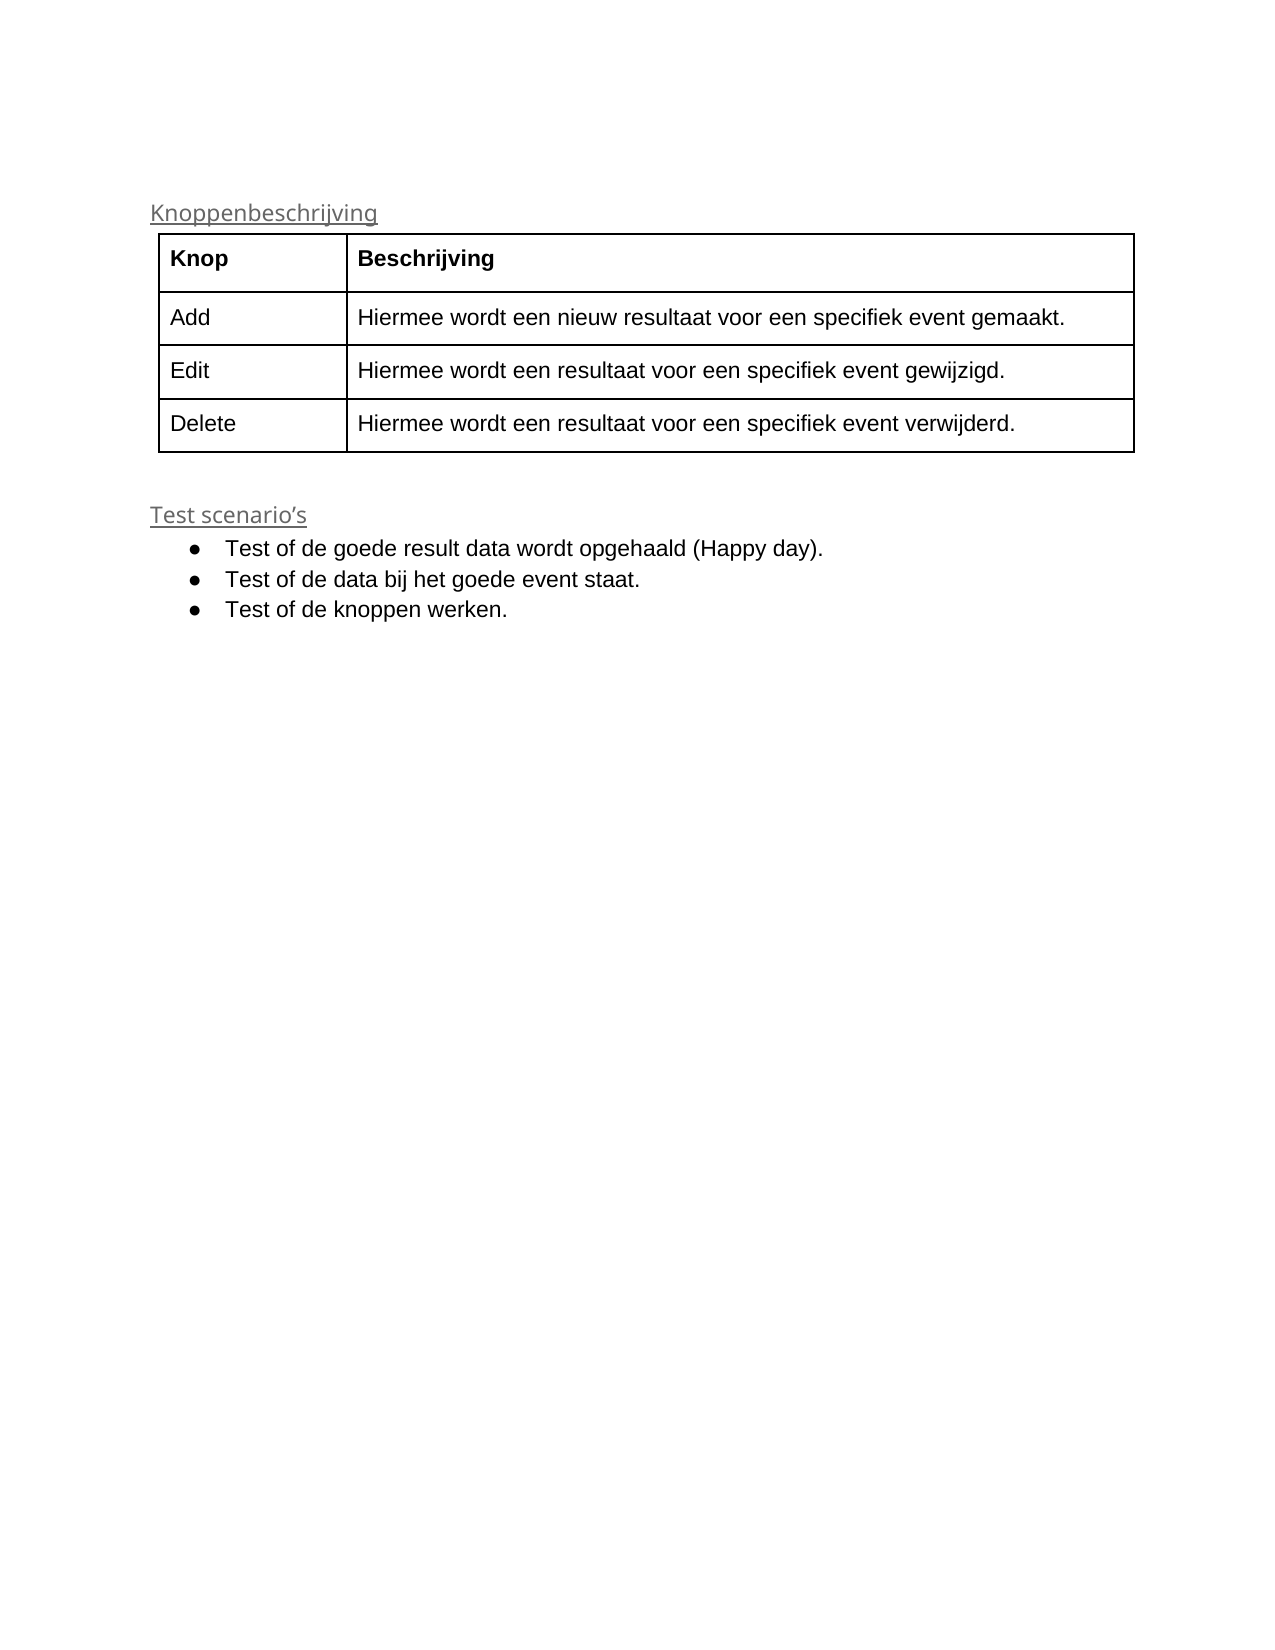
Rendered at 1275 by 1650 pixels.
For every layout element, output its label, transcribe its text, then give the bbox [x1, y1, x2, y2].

list Test of de data bij het goede event staat. [188, 566, 1125, 592]
list Test of de knoppen werken. [188, 596, 1125, 622]
subtitle Knoppenbeschrijving [150, 197, 1125, 228]
table_cell Add [160, 293, 346, 344]
table_cell Hiermee wordt een nieuw resultaat voor een specifiek event gemaakt. [348, 293, 1133, 344]
table_header Knop [160, 235, 346, 291]
table_cell Hiermee wordt een resultaat voor een specifiek event verwijderd. [348, 400, 1133, 451]
subtitle Test scenario’s [150, 499, 1125, 531]
list Test of de goede result data wordt opgehaald (Happy day). [188, 535, 1125, 562]
table_header Beschrijving [348, 235, 1133, 291]
table_cell Edit [160, 346, 346, 397]
table_cell Delete [160, 400, 346, 451]
table_cell Hiermee wordt een resultaat voor een specifiek event gewijzigd. [348, 346, 1133, 397]
